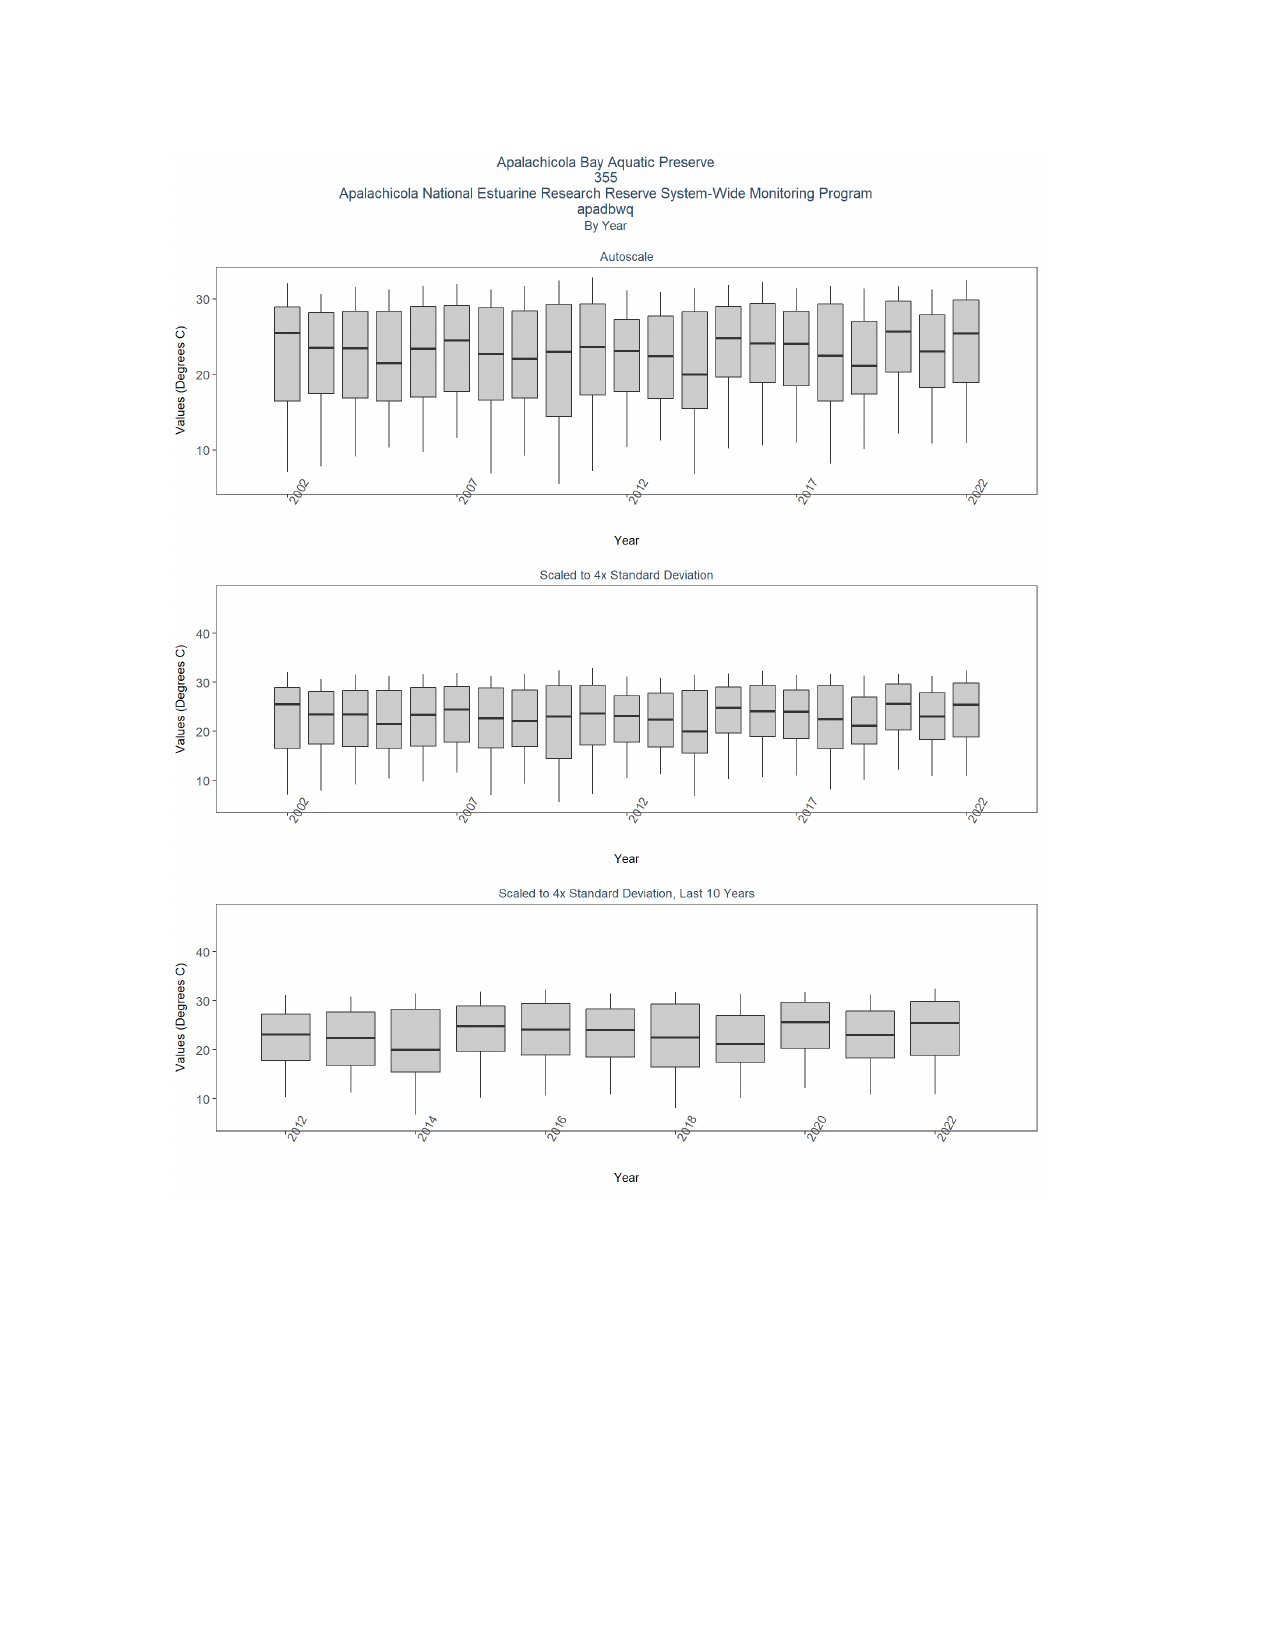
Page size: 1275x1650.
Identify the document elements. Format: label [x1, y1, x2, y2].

picture [168, 150, 1044, 1200]
